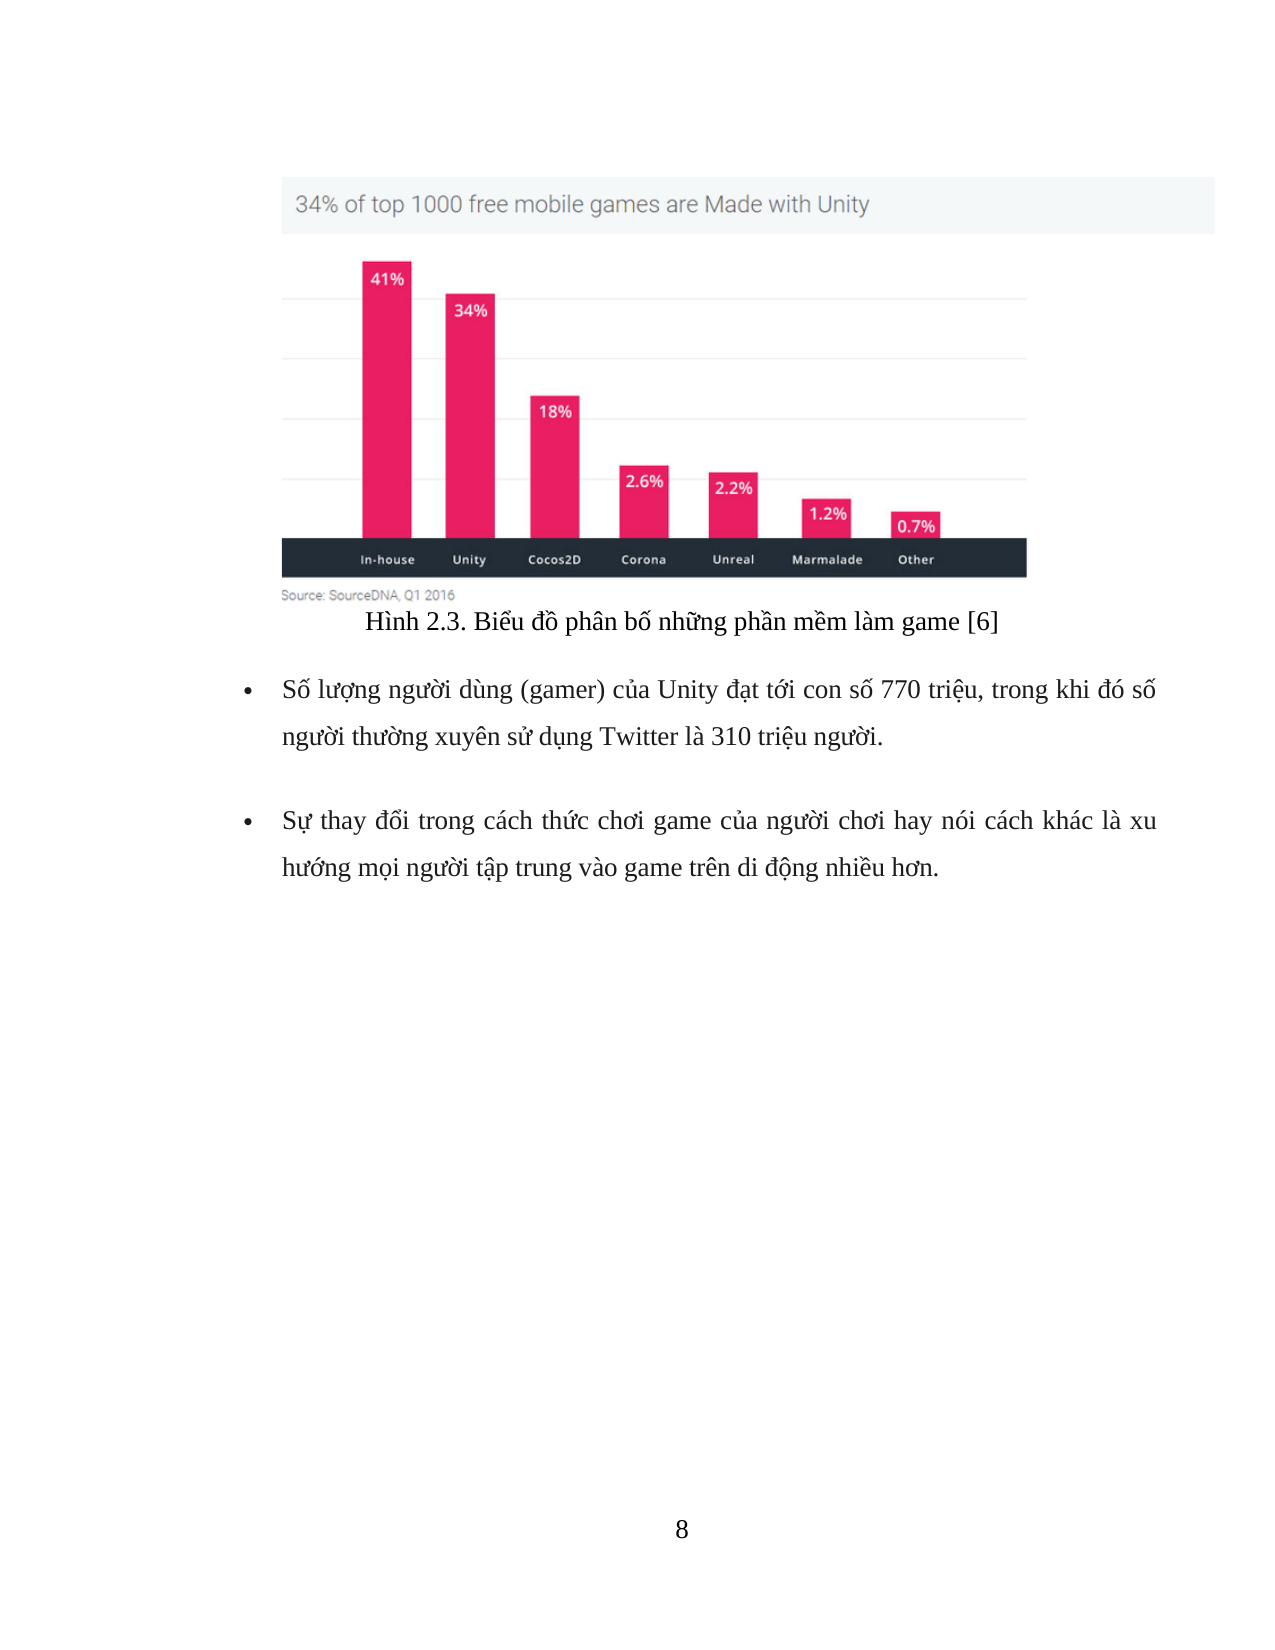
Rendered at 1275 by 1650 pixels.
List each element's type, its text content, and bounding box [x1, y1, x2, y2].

picture [281, 177, 1215, 605]
list Số lượng người dùng (gamer) của Unity đạt tới con số 770 triệu, trong khi đó số người thường xuyên sử dụng Twitter là 310 triệu người. [244, 673, 1157, 751]
text Hình 2.1. Biểu đồ phân bố những phần mềm làm game [207, 604, 1157, 636]
list Sự thay đổi trong cách thức chơi game của người chơi hay nói cách khác là xu hướng mọi người tập trung vào game trên di động nhiều hơn. [244, 804, 1157, 882]
